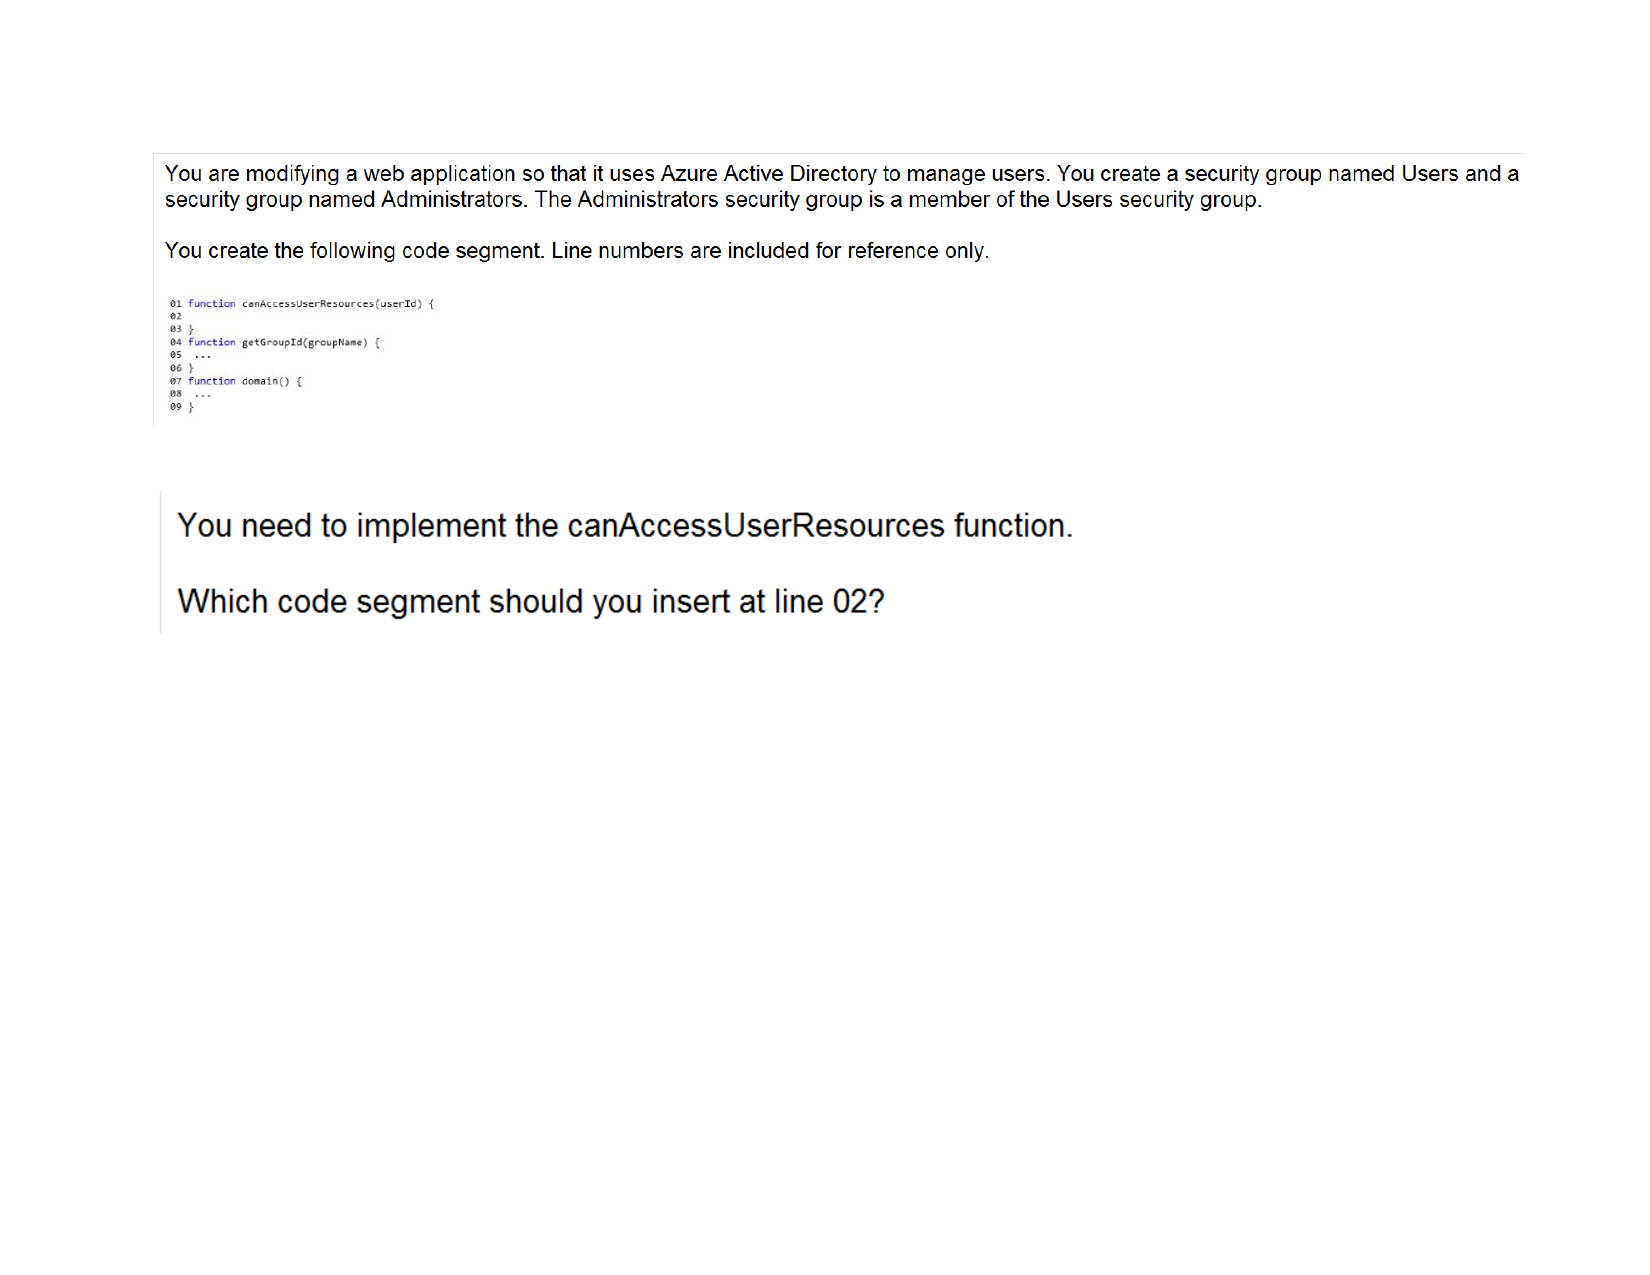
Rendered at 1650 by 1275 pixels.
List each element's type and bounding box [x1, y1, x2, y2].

picture [150, 150, 1524, 426]
picture [150, 491, 1188, 633]
